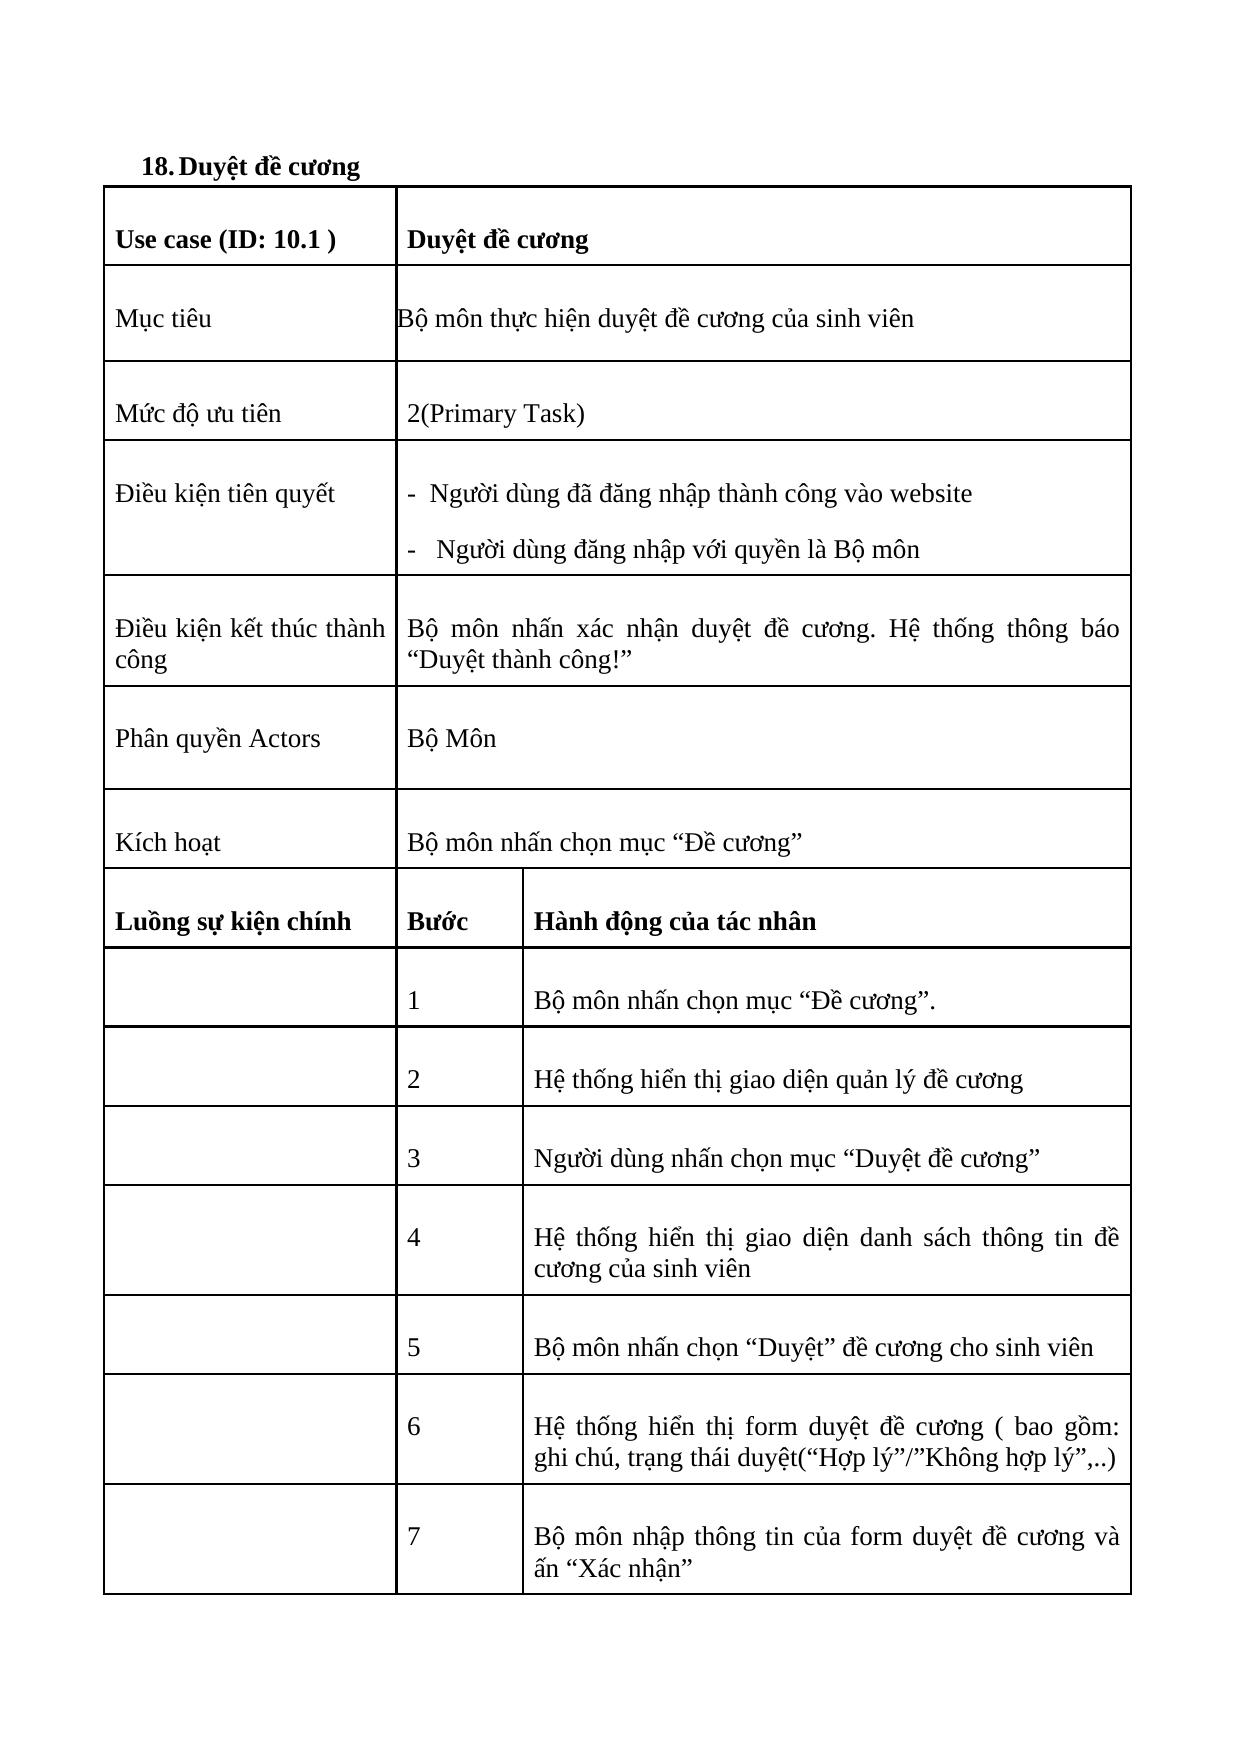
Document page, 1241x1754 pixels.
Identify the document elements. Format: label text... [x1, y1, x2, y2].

table_cell Hệ thống hiển thị giao diện quản lý đề cương [524, 1028, 1130, 1104]
table_cell [105, 1028, 395, 1104]
subtitle Duyệt đề cương [141, 150, 1090, 181]
table_cell Hệ thống hiển thị giao diện danh sách thông tin đề cương của sinh viên [524, 1186, 1130, 1294]
table_cell Bộ môn nhấn xác nhận duyệt đề cương. Hệ thống thông báo “Duyệt thành công!” [398, 576, 1130, 684]
table_cell Bộ môn thực hiện duyệt đề cương của sinh viên [398, 266, 1130, 360]
table_cell [105, 1375, 395, 1483]
table_cell Người dùng nhấn chọn mục “Duyệt đề cương” [524, 1107, 1130, 1183]
table_cell 2(Primary Task) [398, 362, 1130, 439]
table_cell Hệ thống hiển thị form duyệt đề cương ( bao gồm: ghi chú, trạng thái duyệt(“Hợp lý”/”Không hợp lý”,..) [524, 1375, 1130, 1483]
table_header Duyệt đề cương [398, 188, 1130, 264]
table_cell - Người dùng đã đăng nhập thành công vào website - Người dùng đăng nhập với quyền là Bộ môn [398, 441, 1130, 574]
table_cell [105, 1485, 395, 1593]
table_cell [105, 1186, 395, 1294]
table_cell 6 [398, 1375, 522, 1483]
table_cell 3 [398, 1107, 522, 1183]
table_cell Luồng sự kiện chính [105, 869, 395, 946]
table_cell Điều kiện tiên quyết [105, 441, 395, 574]
table_cell Bước [398, 869, 522, 946]
table_cell 1 [398, 949, 522, 1025]
table_cell 4 [398, 1186, 522, 1294]
table_cell Phân quyền Actors [105, 687, 395, 788]
table_cell [105, 1296, 395, 1373]
table_cell Bộ Môn [398, 687, 1130, 788]
table_cell 7 [398, 1485, 522, 1593]
table_header Use case (ID: 10.1 ) [105, 188, 395, 264]
table_cell Bộ môn nhấn chọn mục “Đề cương”. [524, 949, 1130, 1025]
table_cell 2 [398, 1028, 522, 1104]
table_cell Bộ môn nhấn chọn “Duyệt” đề cương cho sinh viên [524, 1296, 1130, 1373]
table_cell Bộ môn nhấn chọn mục “Đề cương” [398, 790, 1130, 867]
table_cell Mức độ ưu tiên [105, 362, 395, 439]
table_cell 5 [398, 1296, 522, 1373]
table_cell Mục tiêu [105, 266, 395, 360]
table_cell [105, 1107, 395, 1183]
table_cell Kích hoạt [105, 790, 395, 867]
table_cell Điều kiện kết thúc thành công [105, 576, 395, 684]
table_cell Hành động của tác nhân [524, 869, 1130, 946]
table_cell [105, 949, 395, 1025]
table_cell Bộ môn nhập thông tin của form duyệt đề cương và ấn “Xác nhận” [524, 1485, 1130, 1593]
